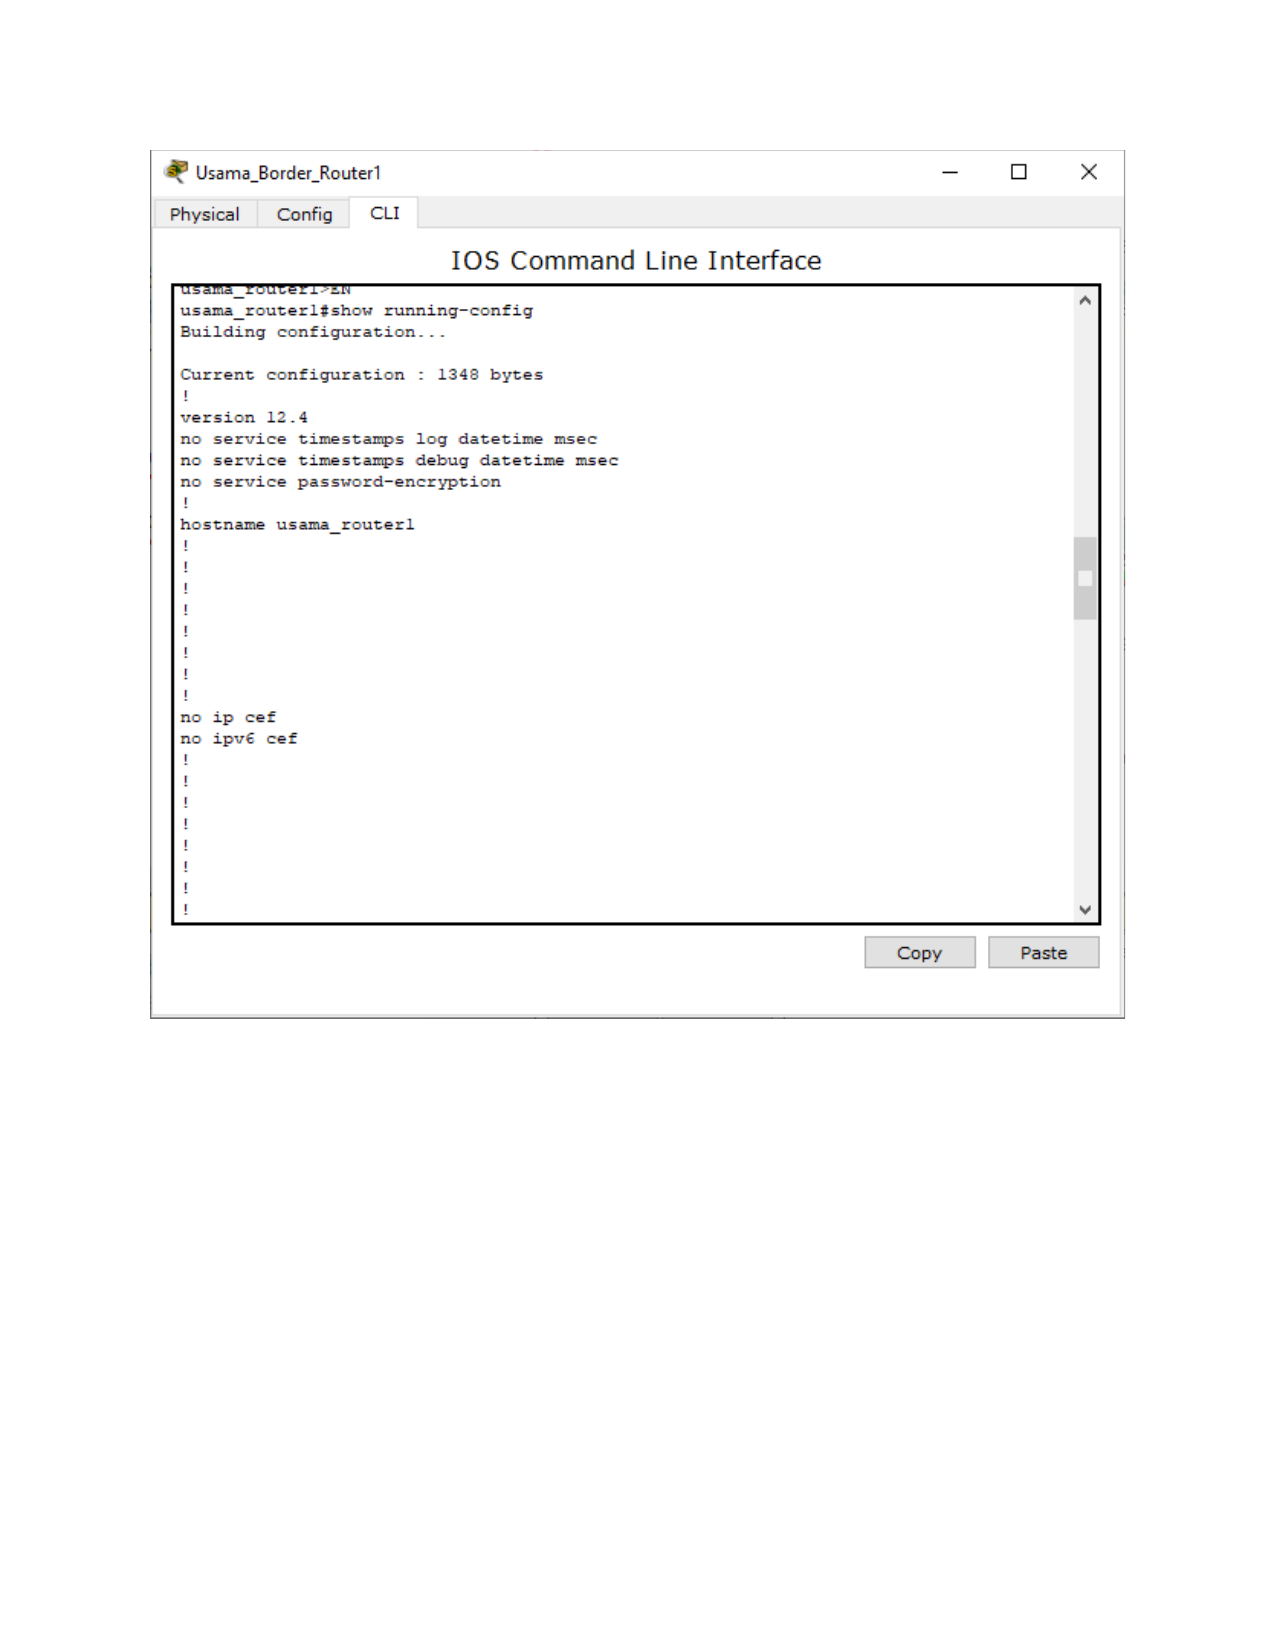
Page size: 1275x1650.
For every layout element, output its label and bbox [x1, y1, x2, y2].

picture [150, 150, 1125, 1019]
